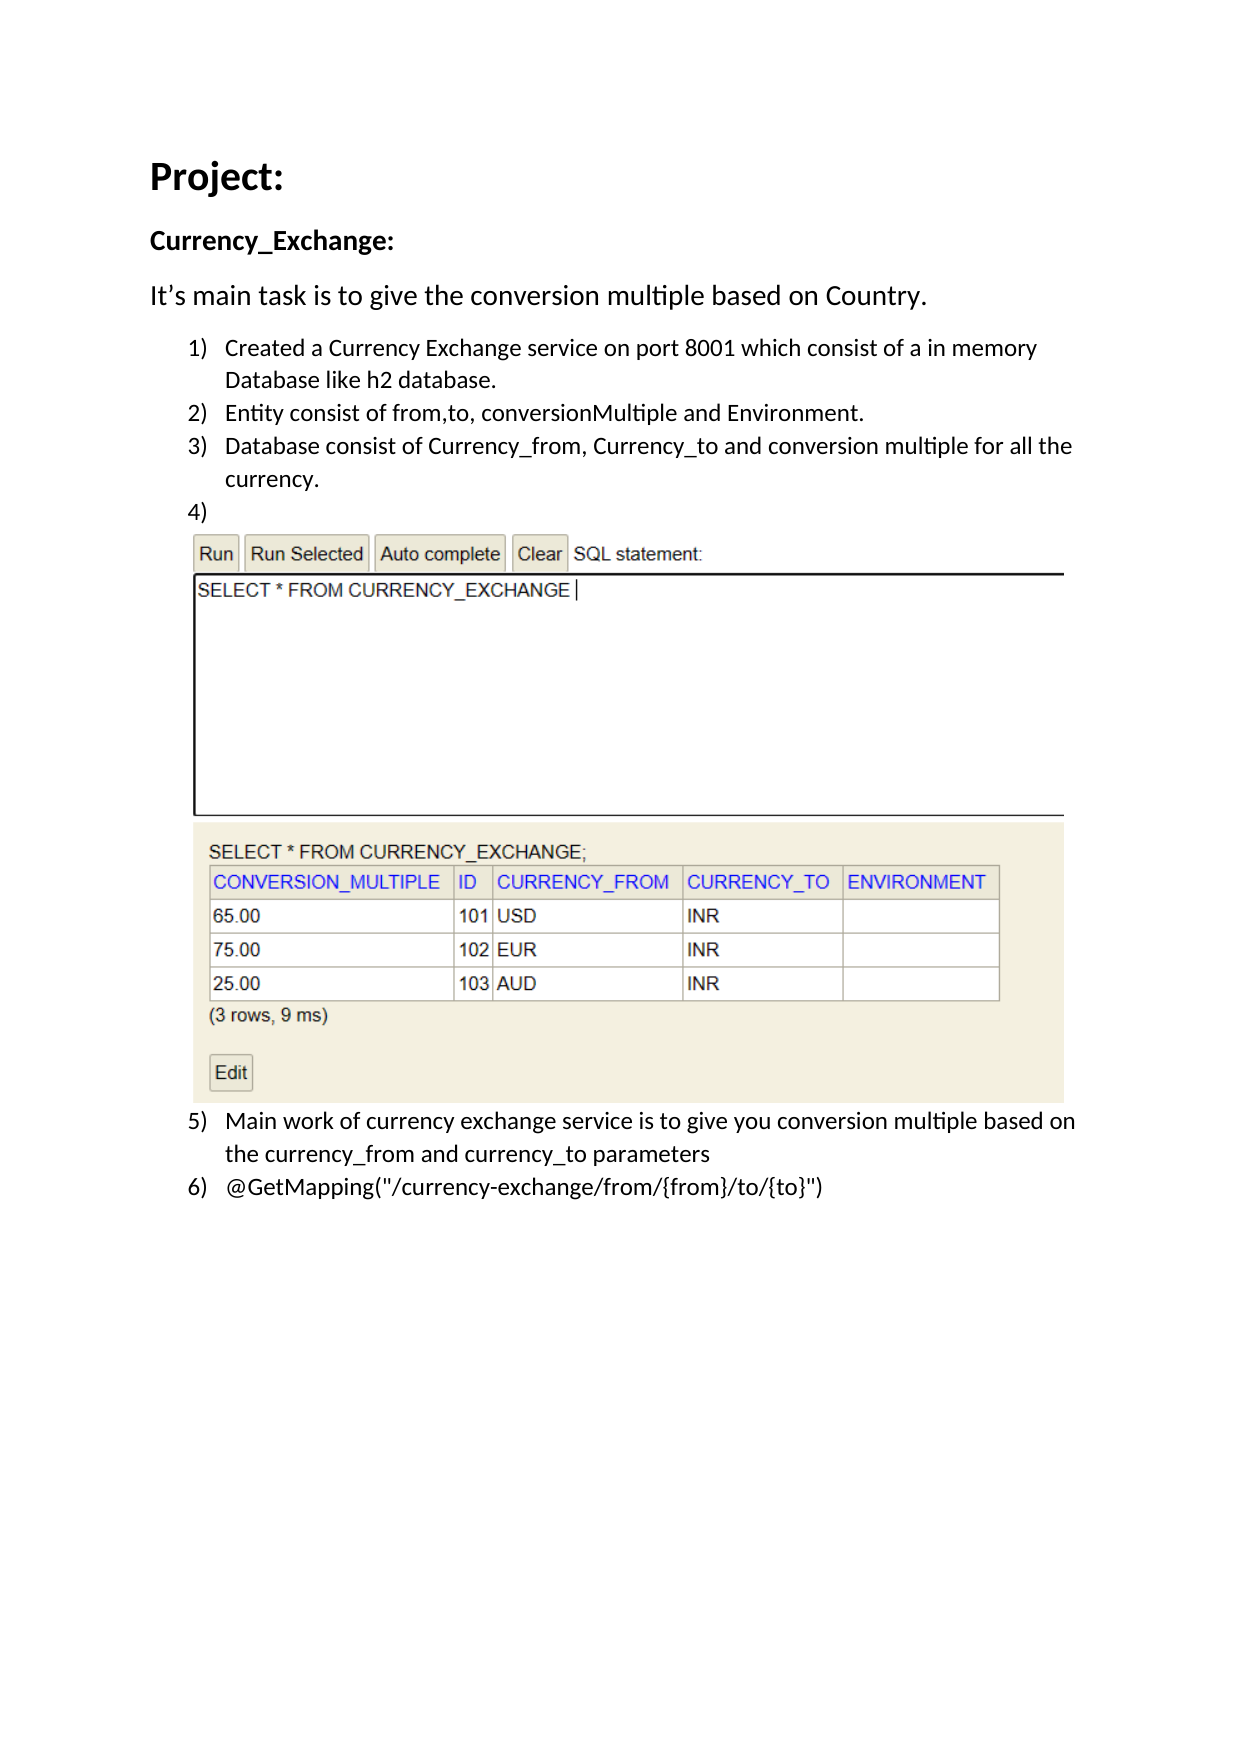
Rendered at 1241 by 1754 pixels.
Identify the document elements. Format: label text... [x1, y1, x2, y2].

text Currency_Exchange: [150, 222, 1090, 257]
text Project: [150, 150, 1090, 201]
list Created a Currency Exchange service on port 8001 which consist of a in memory Database like h2 database. [187, 332, 1090, 395]
list @GetMapping("/currency-exchange/from/{from}/to/{to}") [187, 1171, 1090, 1201]
list Main work of currency exchange service is to give you conversion multiple based on the currency_from and currency_to parameters [187, 1105, 1090, 1168]
picture [187, 529, 1064, 1103]
list Entity consist of from,to, conversionMultiple and Environment. [187, 398, 1090, 428]
list Database consist of Currency_from, Currency_to and conversion multiple for all the currency. [187, 431, 1090, 494]
text It’s main task is to give the conversion multiple based on Country. [150, 277, 1090, 312]
